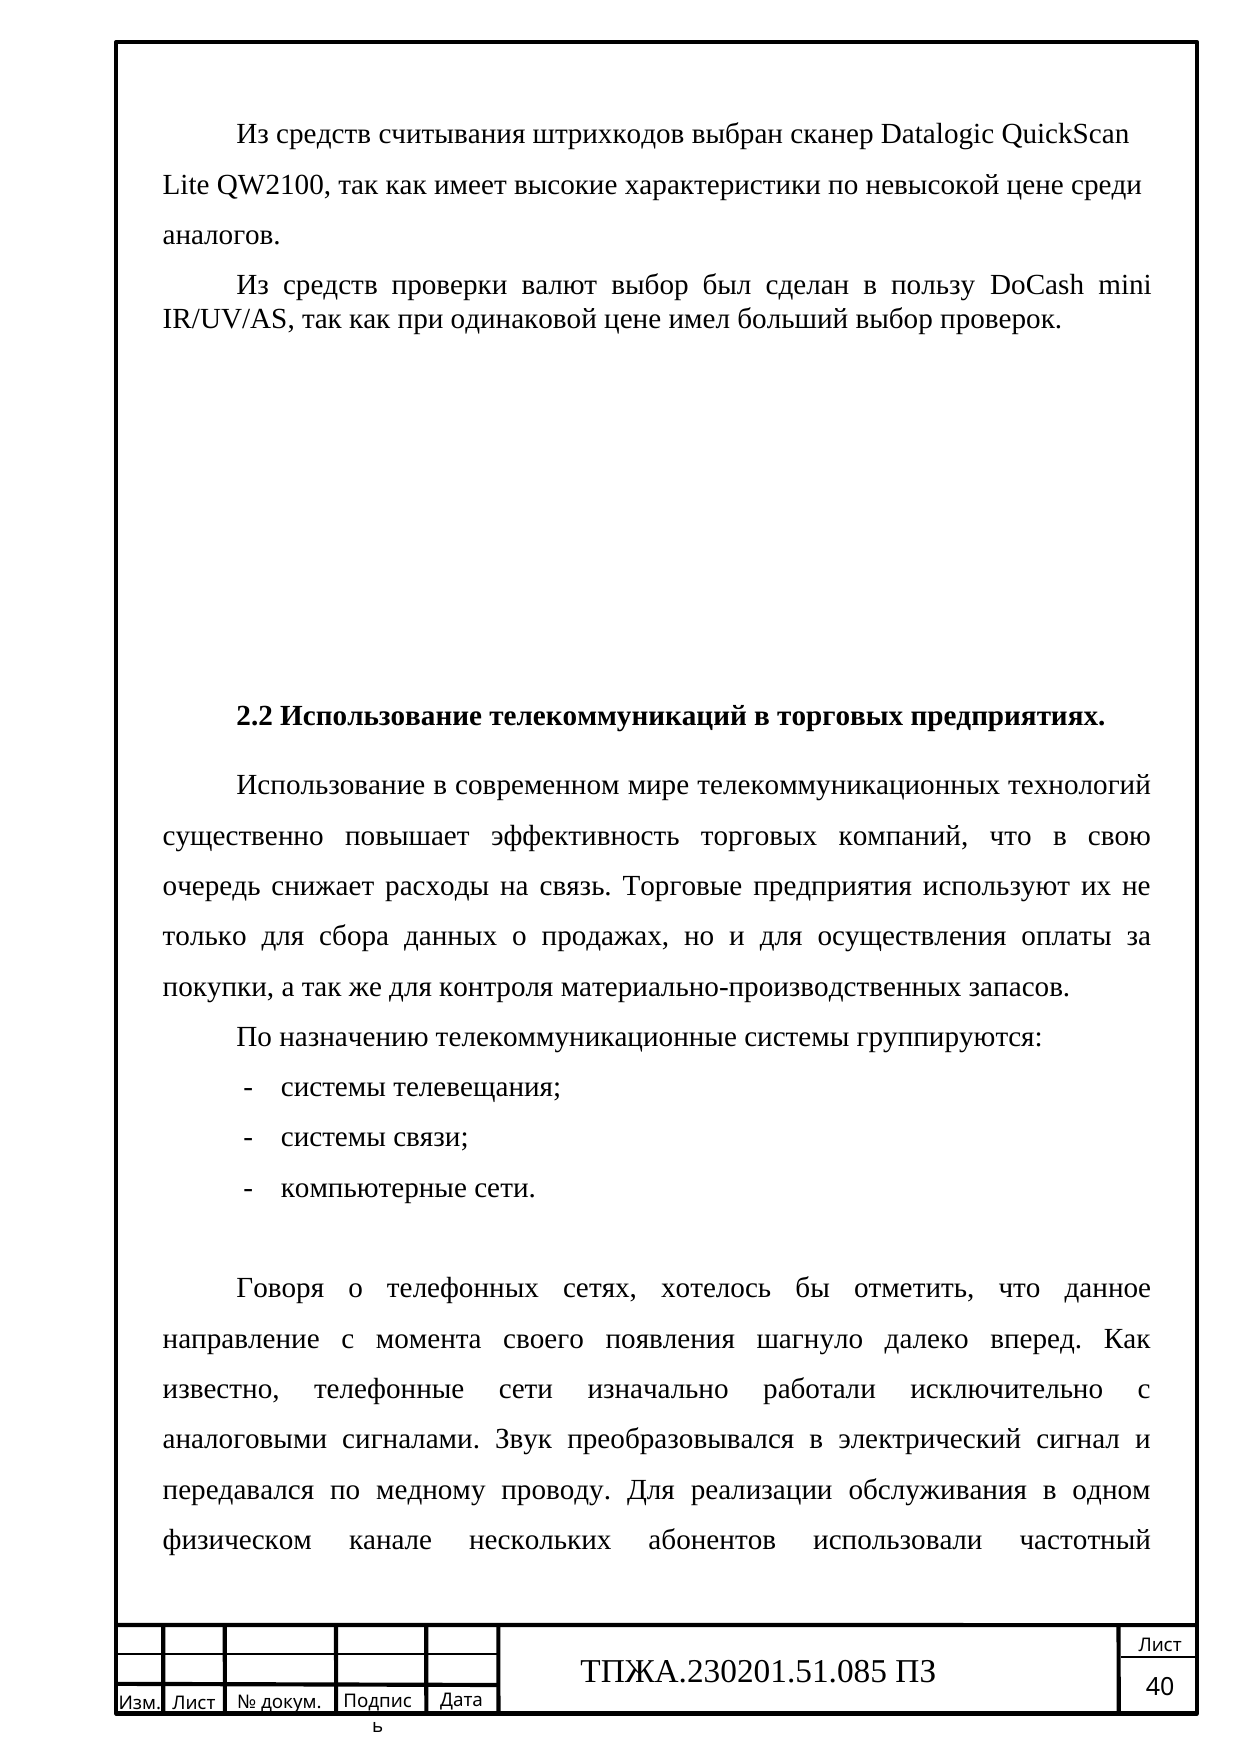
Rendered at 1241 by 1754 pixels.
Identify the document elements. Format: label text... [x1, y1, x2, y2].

list системы телевещания; [243, 1069, 1152, 1103]
subtitle 2.2 Использование телекоммуникаций в торговых предприятиях. [162, 698, 1152, 732]
text Использование в современном мире телекоммуникационных технологий существенно повышает эффективность торговых компаний, что в свою очередь снижает расходы на связь. Торговые предприятия используют их не только для сбора данных о продажах, но и для осуществления оплаты за покупки, а так же для контроля материально-производственных запасов. [162, 767, 1152, 1002]
list компьютерные сети. [243, 1170, 1152, 1203]
text Из средств проверки валют выбор был сделан в пользу DoCash mini IR/UV/AS, так как при одинаковой цене имел больший выбор проверок. [162, 267, 1152, 334]
list системы связи; [243, 1119, 1152, 1153]
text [162, 1271, 1152, 1556]
text Из средств считывания штрихкодов выбран сканер Datalogic QuickScan Lite QW2100, так как имеет высокие характеристики по невысокой цене среди аналогов. [162, 117, 1152, 251]
text По назначению телекоммуникационные системы группируются: [162, 1019, 1152, 1052]
